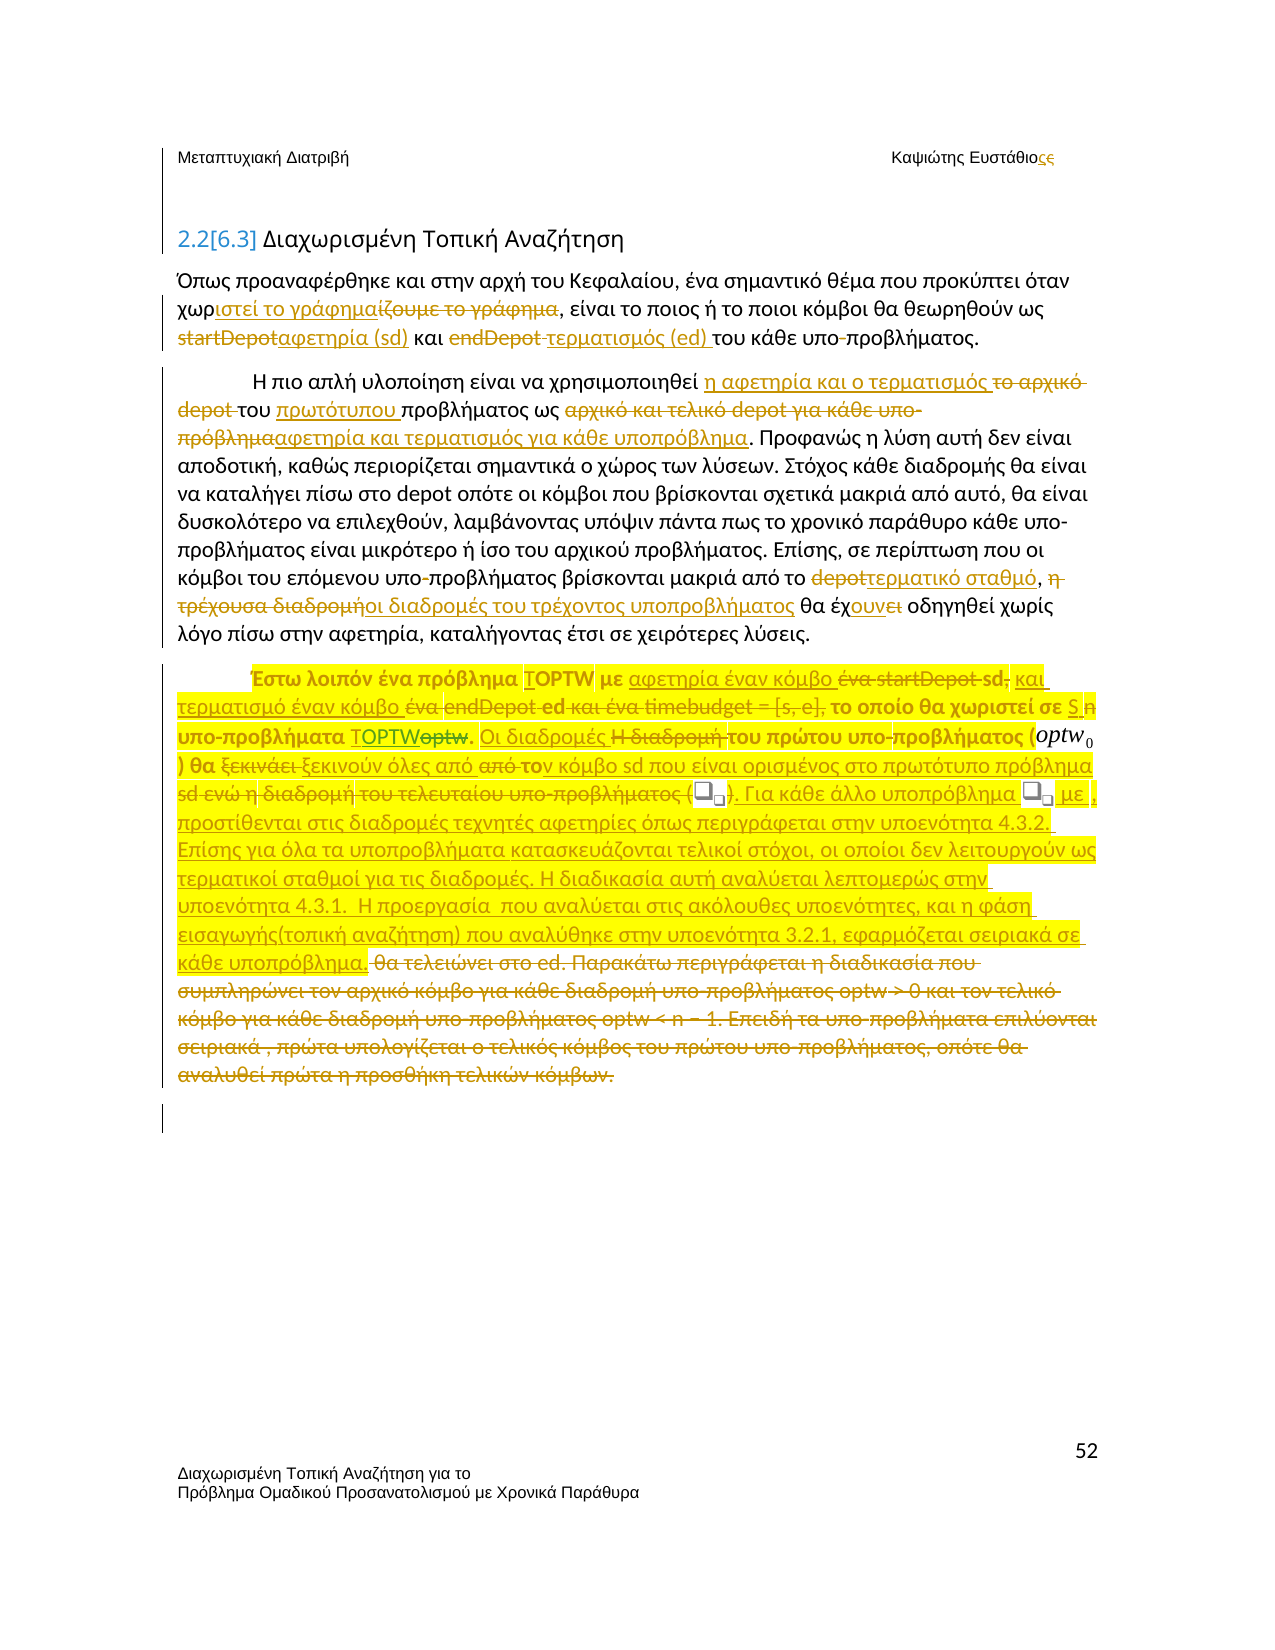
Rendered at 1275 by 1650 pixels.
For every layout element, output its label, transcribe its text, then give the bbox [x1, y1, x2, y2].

text Η πιο απλή υλοποίηση είναι να χρησιμοποιηθεί του προβλήματος ως . Προφανώς η λύση αυτή δεν είναι αποδοτική, καθώς περιορίζεται σημαντικά ο χώρος των λύσεων. Στόχος κάθε διαδρομής θα είναι να καταλήγει πίσω στο depot οπότε οι κόμβοι που βρίσκονται σχετικά μακριά από αυτό, θα είναι δυσκολότερο να επιλεχθούν, λαμβάνοντας υπόψιν πάντα πως το χρονικό παράθυρο κάθε υπο-προβλήματος είναι μικρότερο ή ίσο του αρχικού προβλήματος. Επίσης, σε περίπτωση που οι κόμβοι του επόμενου υποπροβλήματος βρίσκονται μακριά από το , θα έχ οδηγηθεί χωρίς λόγο πίσω στην αφετηρία, καταλήγοντας έτσι σε χειρότερες λύσεις. [177, 367, 1098, 647]
subtitle Διαχωρισμένη Τοπική Αναζήτηση [177, 223, 1098, 254]
text Όπως προαναφέρθηκε και στην αρχή του Κεφαλαίου, ένα σημαντικό θέμα που προκύπτει όταν χωρ, είναι το ποιος ή το ποιοι κόμβοι θα θεωρηθούν ως και του κάθε υποπροβλήματος. [177, 267, 1098, 351]
text Έστω λοιπόν ένα πρόβλημα OPTW με sd ed το οποίο θα χωριστεί σε υποπροβλήματα . του πρώτου υποπροβλήματος () θα το [177, 664, 1098, 1088]
